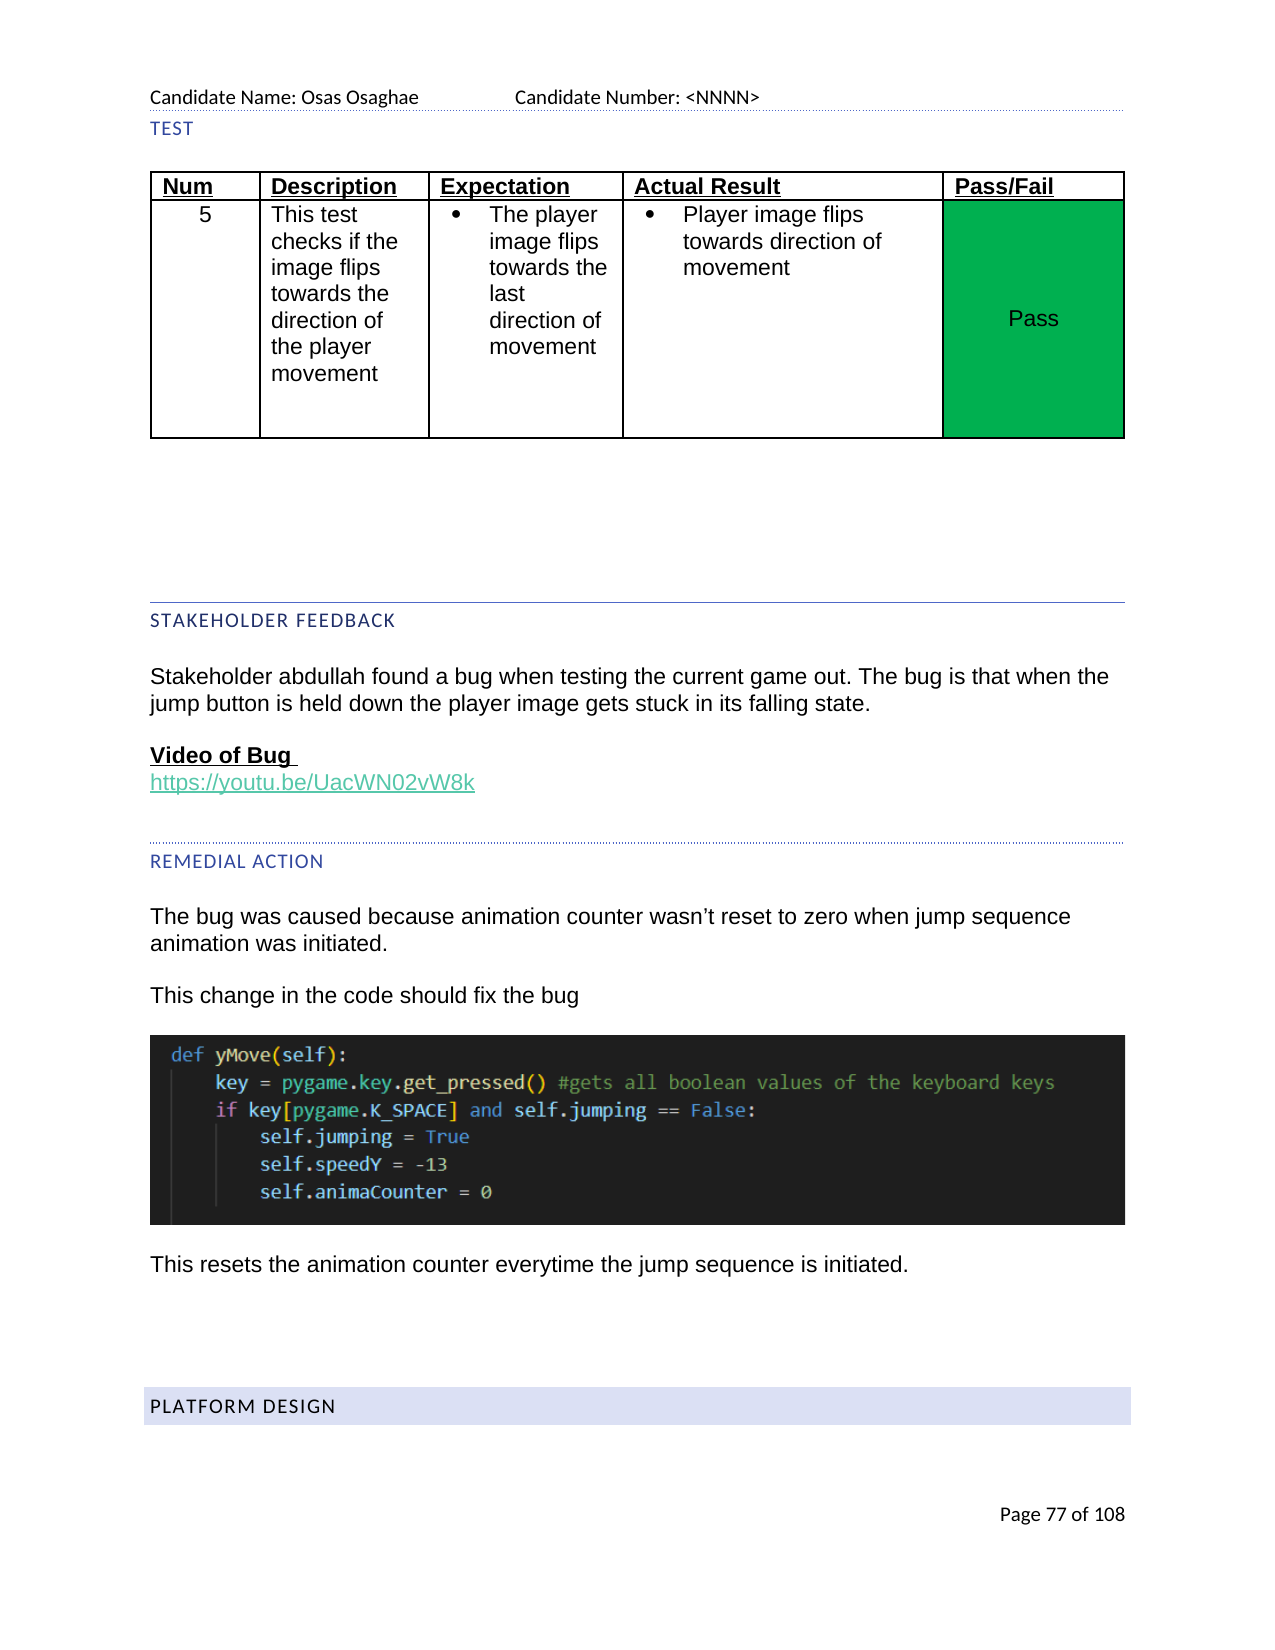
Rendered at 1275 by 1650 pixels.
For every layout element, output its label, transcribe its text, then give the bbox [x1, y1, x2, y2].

table_cell The player image flips towards the last direction of movement [430, 201, 622, 437]
table_header Num [152, 173, 259, 199]
text Video of Bug [150, 742, 1125, 768]
table_cell This test checks if the image flips towards the direction of the player movement [261, 201, 428, 437]
text This resets the animation counter everytime the jump sequence is initiated. [150, 1251, 1125, 1277]
text Stakeholder abdullah found a bug when testing the current game out. The bug is that when the jump button is held down the player image gets stuck in its falling state. [150, 663, 1125, 716]
table_cell Player image flips towards direction of movement [624, 201, 942, 437]
text The bug was caused because animation counter wasn’t reset to zero when jump sequence animation was initiated. [150, 903, 1125, 956]
text https://youtu.be/UacWN02vW8k [150, 768, 1125, 795]
subtitle Test [150, 109, 1125, 141]
subtitle StakeHolder Feedback [150, 603, 1125, 633]
table_cell Pass [944, 201, 1123, 437]
table_header Pass/Fail [944, 173, 1123, 199]
table_header Description [261, 173, 428, 199]
table_header Expectation [430, 173, 622, 199]
table_cell 5 [152, 201, 259, 437]
text This change in the code should fix the bug [150, 982, 1125, 1009]
subtitle Platform Design [150, 1394, 1125, 1419]
picture [150, 1035, 1125, 1225]
table_header Actual Result [624, 173, 942, 199]
subtitle Remedial Action [150, 842, 1125, 873]
